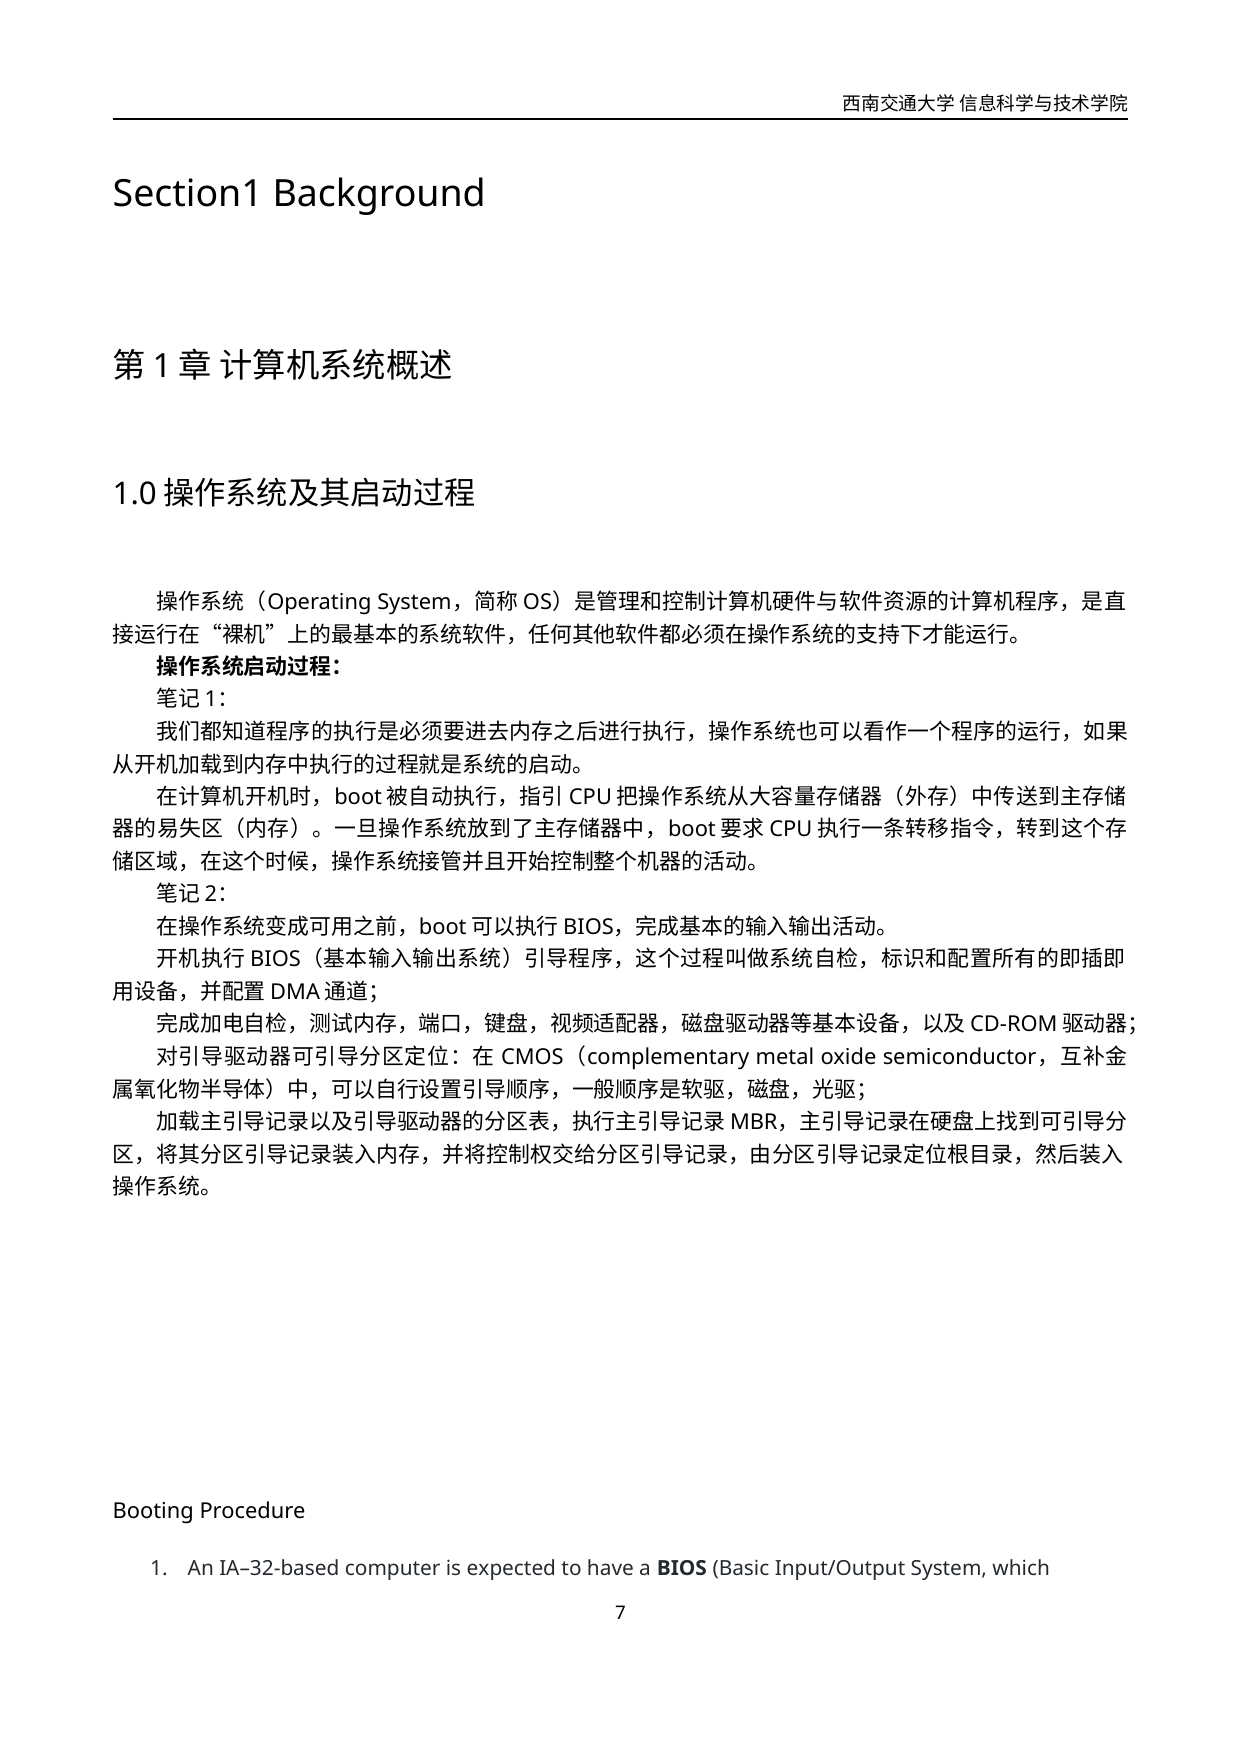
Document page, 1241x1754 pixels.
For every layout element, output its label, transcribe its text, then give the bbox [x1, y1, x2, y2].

subtitle 第1章 计算机系统概述 [112, 331, 1128, 396]
text 操作系统启动过程： [112, 649, 1128, 681]
text Booting Procedure [112, 1494, 1128, 1526]
text 对引导驱动器可引导分区定位：在CMOS（complementary metal oxide semiconductor，互补金属氧化物半导体）中，可以自行设置引导顺序，一般顺序是软驱，磁盘，光驱； [112, 1039, 1128, 1104]
text 完成加电自检，测试内存，端口，键盘，视频适配器，磁盘驱动器等基本设备，以及CD-ROM驱动器； [112, 1006, 1128, 1039]
text 开机执行BIOS（基本输入输出系统）引导程序，这个过程叫做系统自检，标识和配置所有的即插即用设备，并配置DMA通道； [112, 941, 1128, 1006]
subtitle Section1 Background [112, 160, 1128, 225]
text 笔记1： [112, 681, 1128, 714]
text 我们都知道程序的执行是必须要进去内存之后进行执行，操作系统也可以看作一个程序的运行，如果从开机加载到内存中执行的过程就是系统的启动。 [112, 714, 1128, 779]
text 操作系统（Operating System，简称OS）是管理和控制计算机硬件与软件资源的计算机程序，是直接运行在“裸机”上的最基本的系统软件，任何其他软件都必须在操作系统的支持下才能运行。 [112, 584, 1128, 649]
text 在操作系统变成可用之前，boot可以执行BIOS，完成基本的输入输出活动。 [112, 909, 1128, 941]
text 在计算机开机时，boot被自动执行，指引CPU把操作系统从大容量存储器（外存）中传送到主存储器的易失区（内存）。一旦操作系统放到了主存储器中，boot要求CPU执行一条转移指令，转到这个存储区域，在这个时候，操作系统接管并且开始控制整个机器的活动。 [112, 779, 1128, 876]
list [150, 1551, 1128, 1584]
subtitle 1.0操作系统及其启动过程 [112, 458, 1128, 523]
text 笔记2： [112, 876, 1128, 909]
text 加载主引导记录以及引导驱动器的分区表，执行主引导记录MBR，主引导记录在硬盘上找到可引导分区，将其分区引导记录装入内存，并将控制权交给分区引导记录，由分区引导记录定位根目录，然后装入操作系统。 [112, 1104, 1128, 1201]
